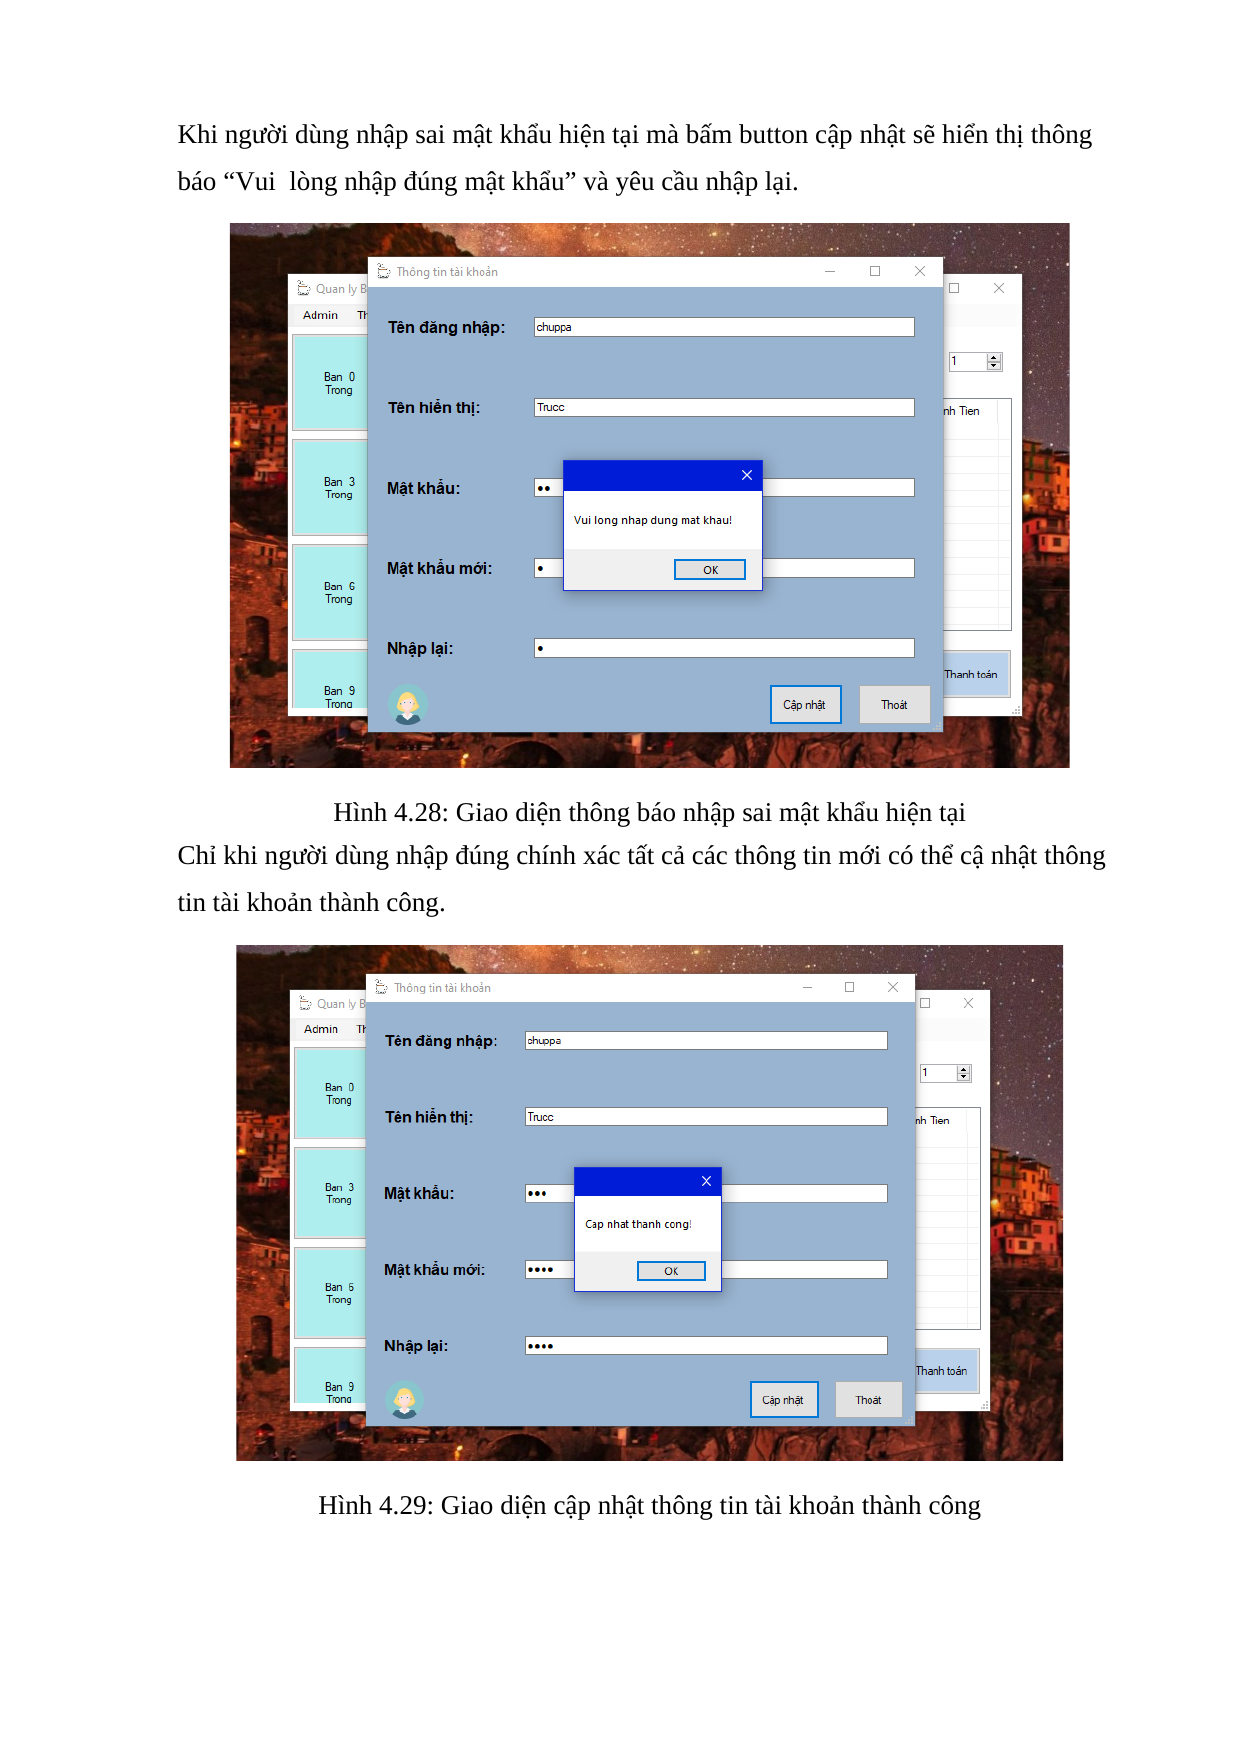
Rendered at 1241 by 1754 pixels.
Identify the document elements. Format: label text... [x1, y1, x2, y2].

text Chỉ khi người dùng nhập đúng chính xác tất cả các thông tin mới có thể cậ nhật thông tin tài khoản thành công. [177, 839, 1122, 917]
picture [229, 223, 1070, 768]
text Khi người dùng nhập sai mật khẩu hiện tại mà bấm button cập nhật sẽ hiển thị thông báo “Vui lòng nhập đúng mật khẩu” và yêu cầu nhập lại. [177, 118, 1122, 196]
picture [236, 945, 1064, 1461]
